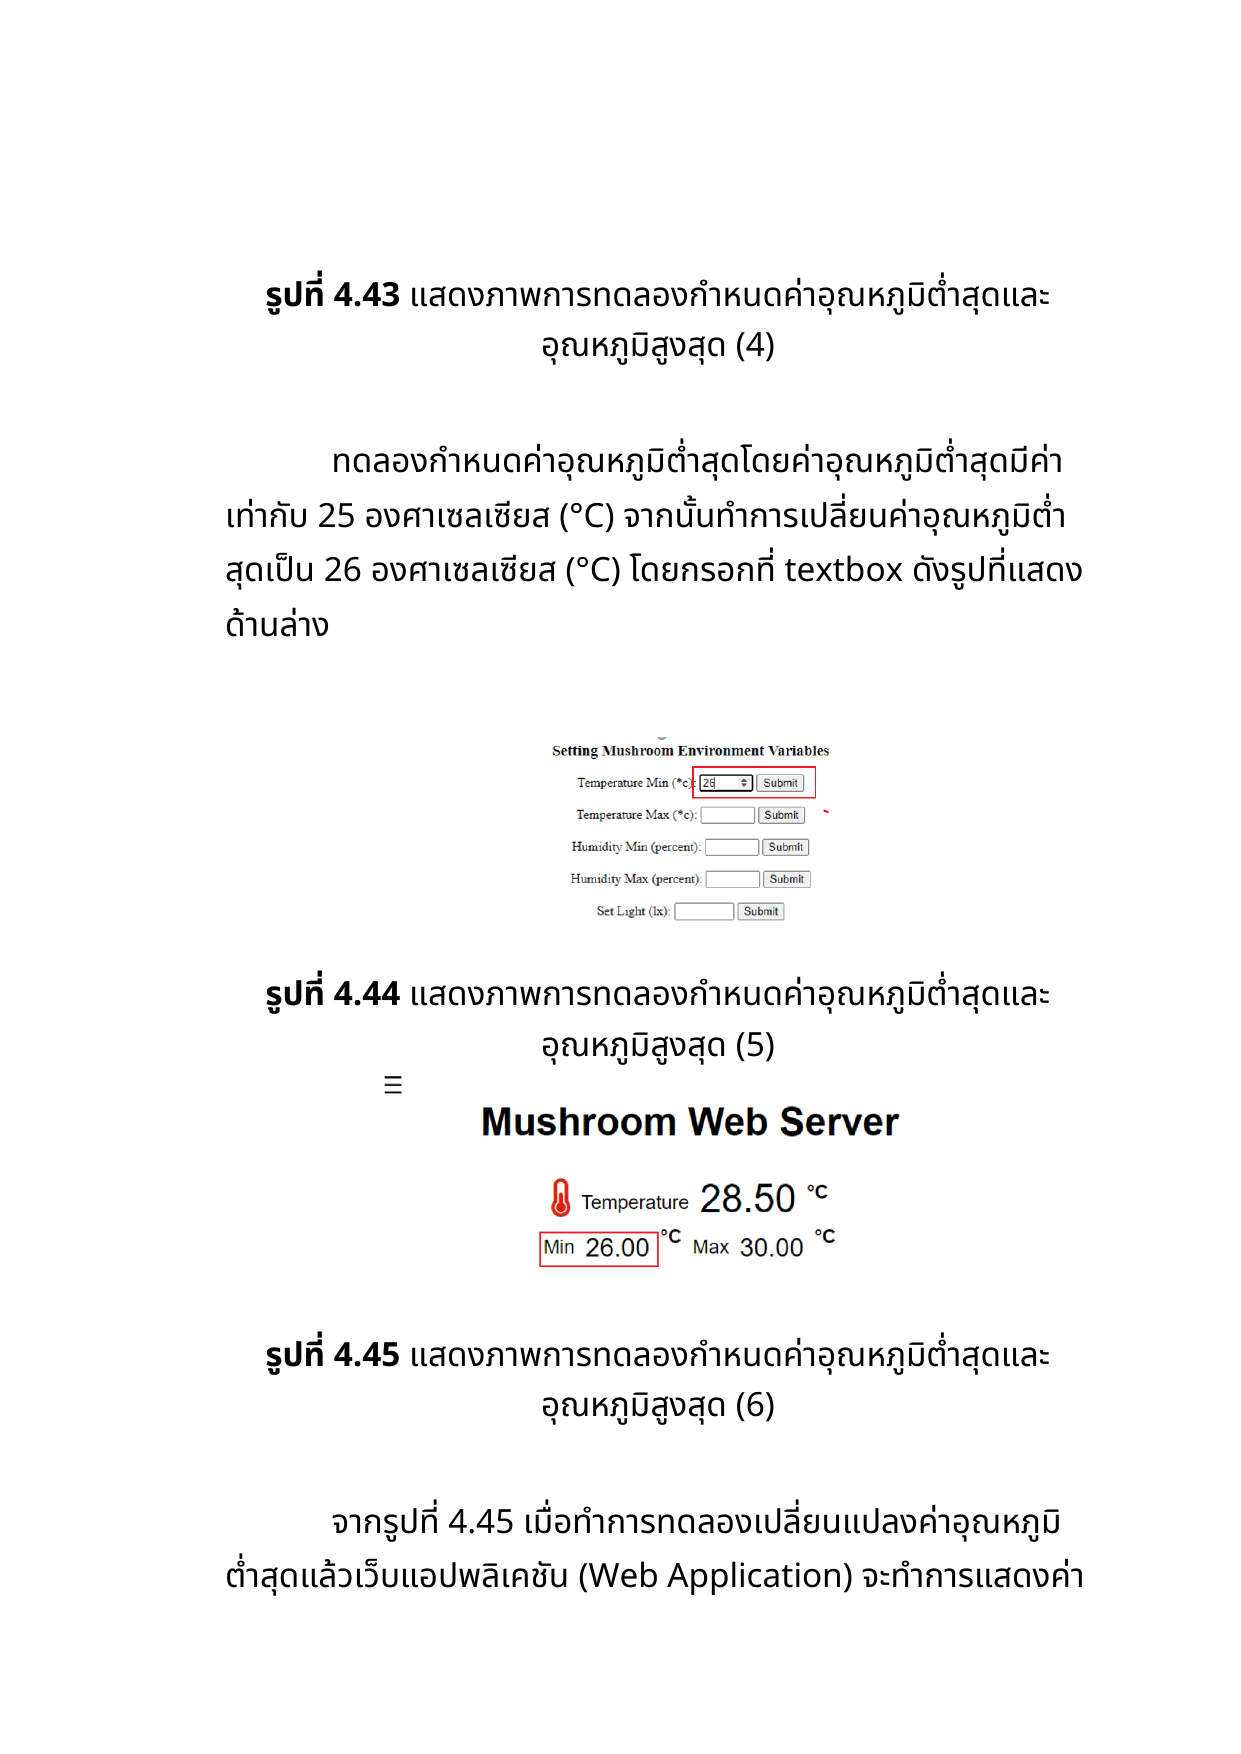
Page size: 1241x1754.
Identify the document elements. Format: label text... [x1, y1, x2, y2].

picture [384, 1071, 931, 1286]
table_header รูปที่ 4.43 แสดงภาพการทดลองกำหนดค่าอุณหภูมิต่ำสุดและอุณหภูมิสูงสุด (4) [225, 225, 1090, 372]
table_cell รูปที่ 4.45 แสดงภาพการทดลองกำหนดค่าอุณหภูมิต่ำสุดและอุณหภูมิสูงสุด (6) [225, 1071, 1090, 1432]
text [225, 1497, 1090, 1603]
table_header รูปที่ 4.44 แสดงภาพการทดลองกำหนดค่าอุณหภูมิต่ำสุดและอุณหภูมิสูงสุด (5) [225, 738, 1090, 1071]
text ทดลองกำหนดค่าอุณหภูมิต่ำสุดโดยค่าอุณหภูมิต่ำสุดมีค่าเท่ากับ 25 องศาเซลเซียส (°C) จากนั้นทำการเปลี่ยนค่าอุณหภูมิต่ำสุดเป็น 26 องศาเซลเซียส (°C) โดยกรอกที่ textbox ดังรูปที่แสดงด้านล่าง [225, 437, 1090, 651]
picture [372, 737, 943, 925]
